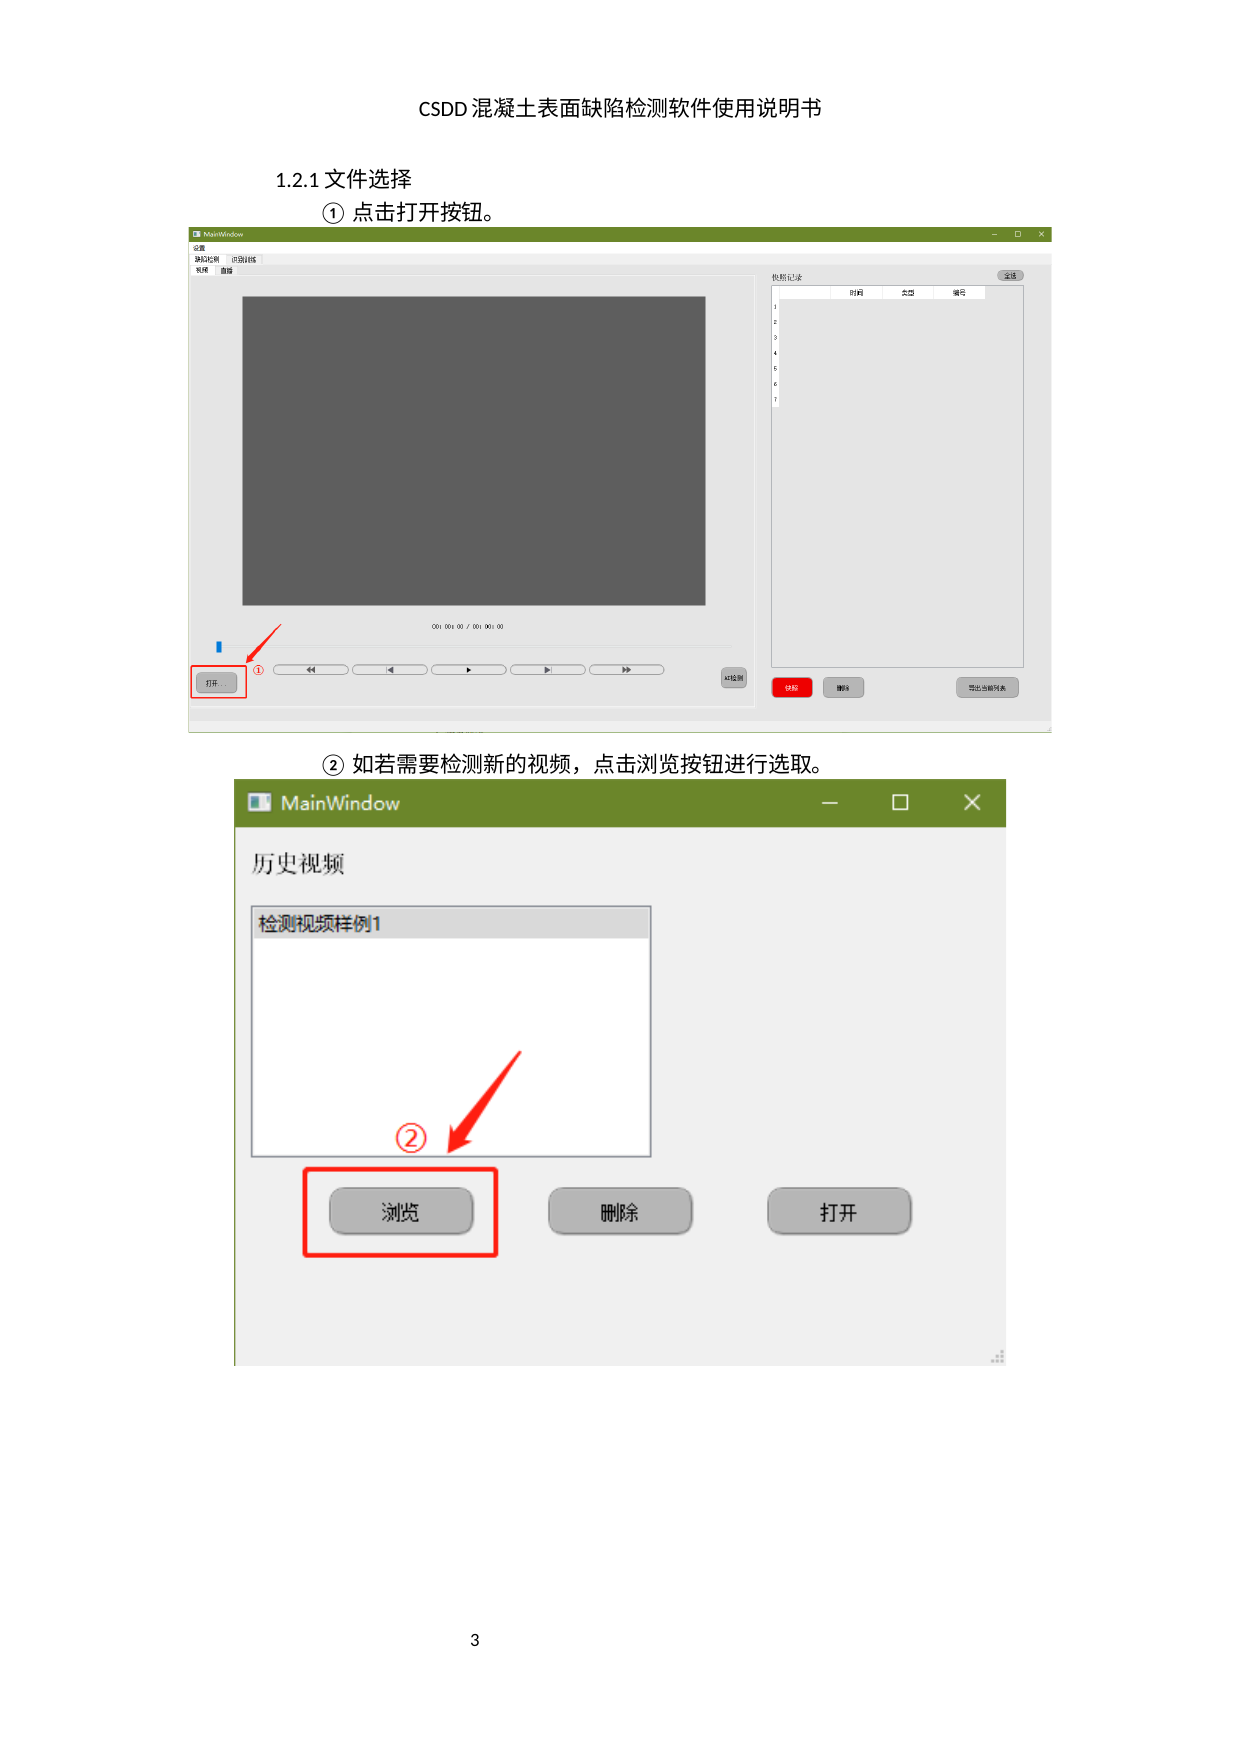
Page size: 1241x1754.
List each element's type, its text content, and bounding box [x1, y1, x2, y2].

list ②如若需要检测新的视频，点击浏览按钮进行选取。 [275, 747, 1053, 779]
list ①点击打开按钮。 [275, 194, 1053, 227]
list 1.2.1 文件选择 [231, 162, 1053, 194]
picture [234, 779, 1007, 1366]
picture [188, 227, 1052, 733]
